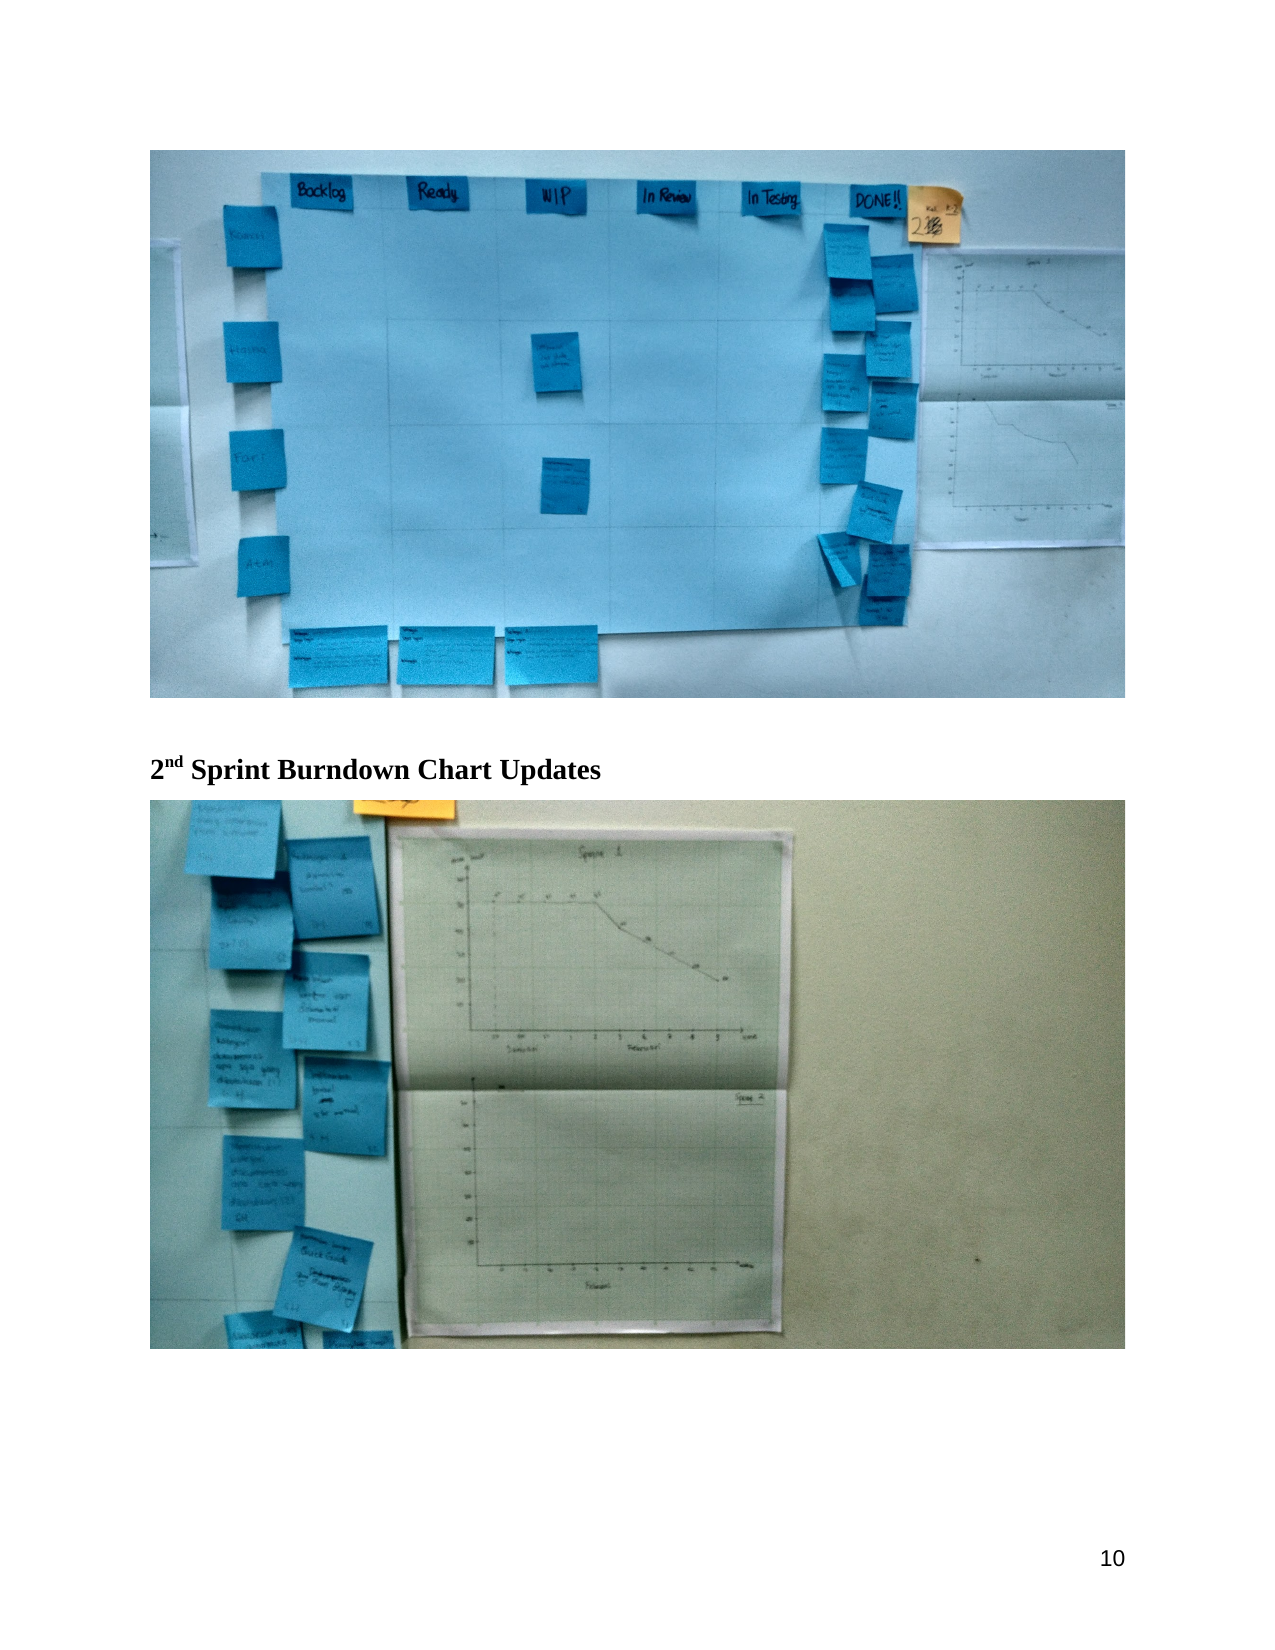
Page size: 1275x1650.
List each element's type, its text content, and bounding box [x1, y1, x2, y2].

picture [150, 150, 1125, 698]
text 2nd Sprint Burndown Chart Updates [150, 752, 1125, 786]
picture [150, 800, 1125, 1349]
picture [339, 1343, 348, 1349]
